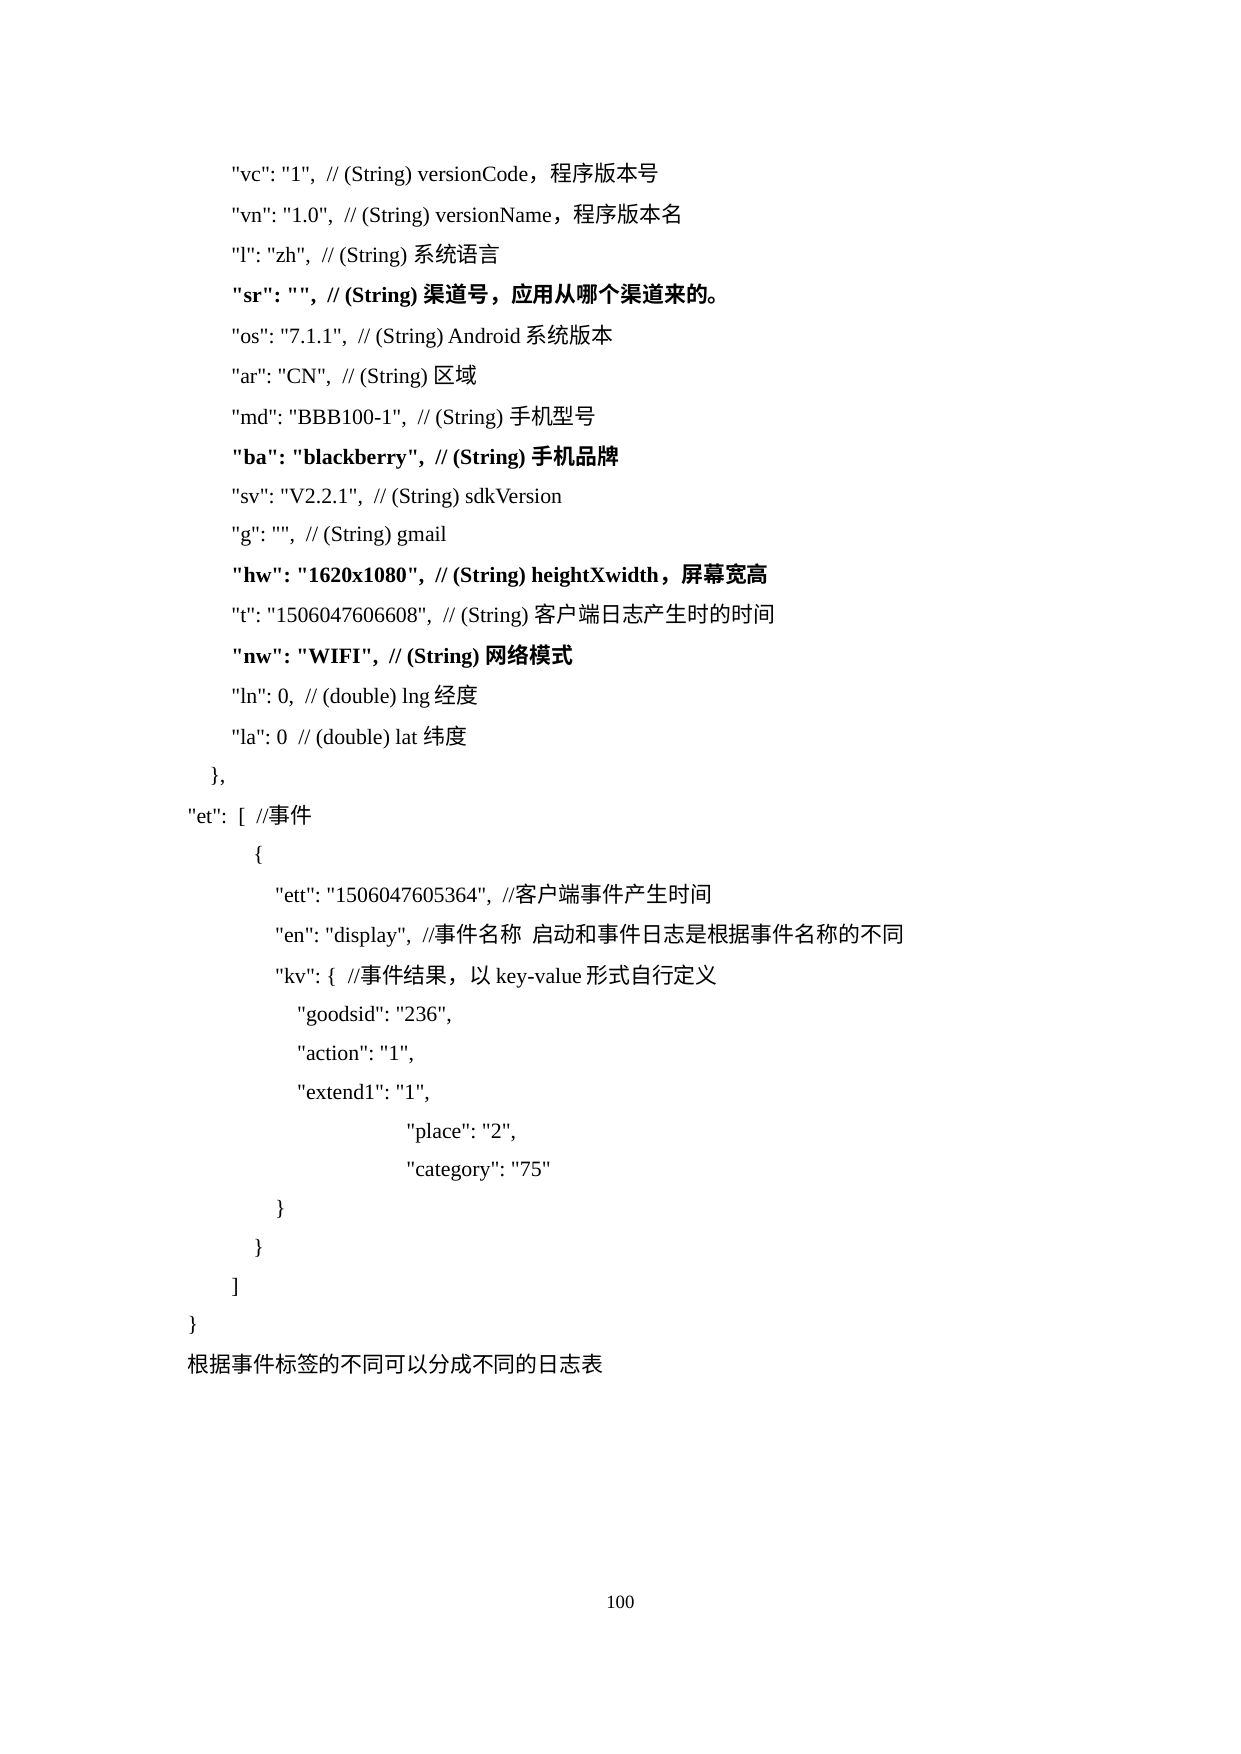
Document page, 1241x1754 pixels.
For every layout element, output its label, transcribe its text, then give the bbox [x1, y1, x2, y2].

text "md": "BBB100-1", // (String) 手机型号 [187, 398, 1053, 431]
text "category": "75" [362, 1153, 1053, 1185]
text "os": "7.1.1", // (String) Android系统版本 [187, 317, 1053, 350]
text "extend1": "1", [187, 1075, 1053, 1108]
text "sv": "V2.2.1", // (String) sdkVersion [187, 479, 1053, 512]
text }, [187, 759, 1053, 791]
text "t": "1506047606608", // (String) 客户端日志产生时的时间 [187, 597, 1053, 629]
text "en": "display", //事件名称 启动和事件日志是根据事件名称的不同 [187, 917, 1053, 949]
text "ar": "CN", // (String) 区域 [187, 358, 1053, 390]
text "et": [ //事件 [187, 797, 1053, 830]
text "vn": "1.0", // (String) versionName，程序版本名 [187, 196, 1053, 229]
text ] [187, 1269, 1053, 1302]
text "l": "zh", // (String) 系统语言 [187, 237, 1053, 269]
text "nw": "WIFI", // (String) 网络模式 [187, 637, 1053, 670]
text "g": "", // (String) gmail [187, 518, 1053, 550]
text { [187, 838, 1053, 870]
text "ba": "blackberry", // (String) 手机品牌 [187, 439, 1053, 471]
text } [187, 1308, 1053, 1340]
text "kv": { //事件结果，以key-value形式自行定义 [187, 957, 1053, 990]
text "vc": "1", // (String) versionCode，程序版本号 [187, 156, 1053, 188]
text "sr": "", // (String) 渠道号，应用从哪个渠道来的。 [187, 277, 1053, 309]
text "goodsid": "236", [187, 998, 1053, 1030]
text "ett": "1506047605364", //客户端事件产生时间 [187, 877, 1053, 909]
text "hw": "1620x1080", // (String) heightXwidth，屏幕宽高 [187, 557, 1053, 589]
text "place": "2", [362, 1114, 1053, 1147]
text "action": "1", [187, 1037, 1053, 1069]
text } [187, 1230, 1053, 1263]
text "ln": 0, // (double) lng经度 [187, 678, 1053, 710]
text "la": 0 // (double) lat 纬度 [187, 718, 1053, 751]
text 根据事件标签的不同可以分成不同的日志表 [187, 1347, 1053, 1379]
text } [187, 1192, 1053, 1224]
